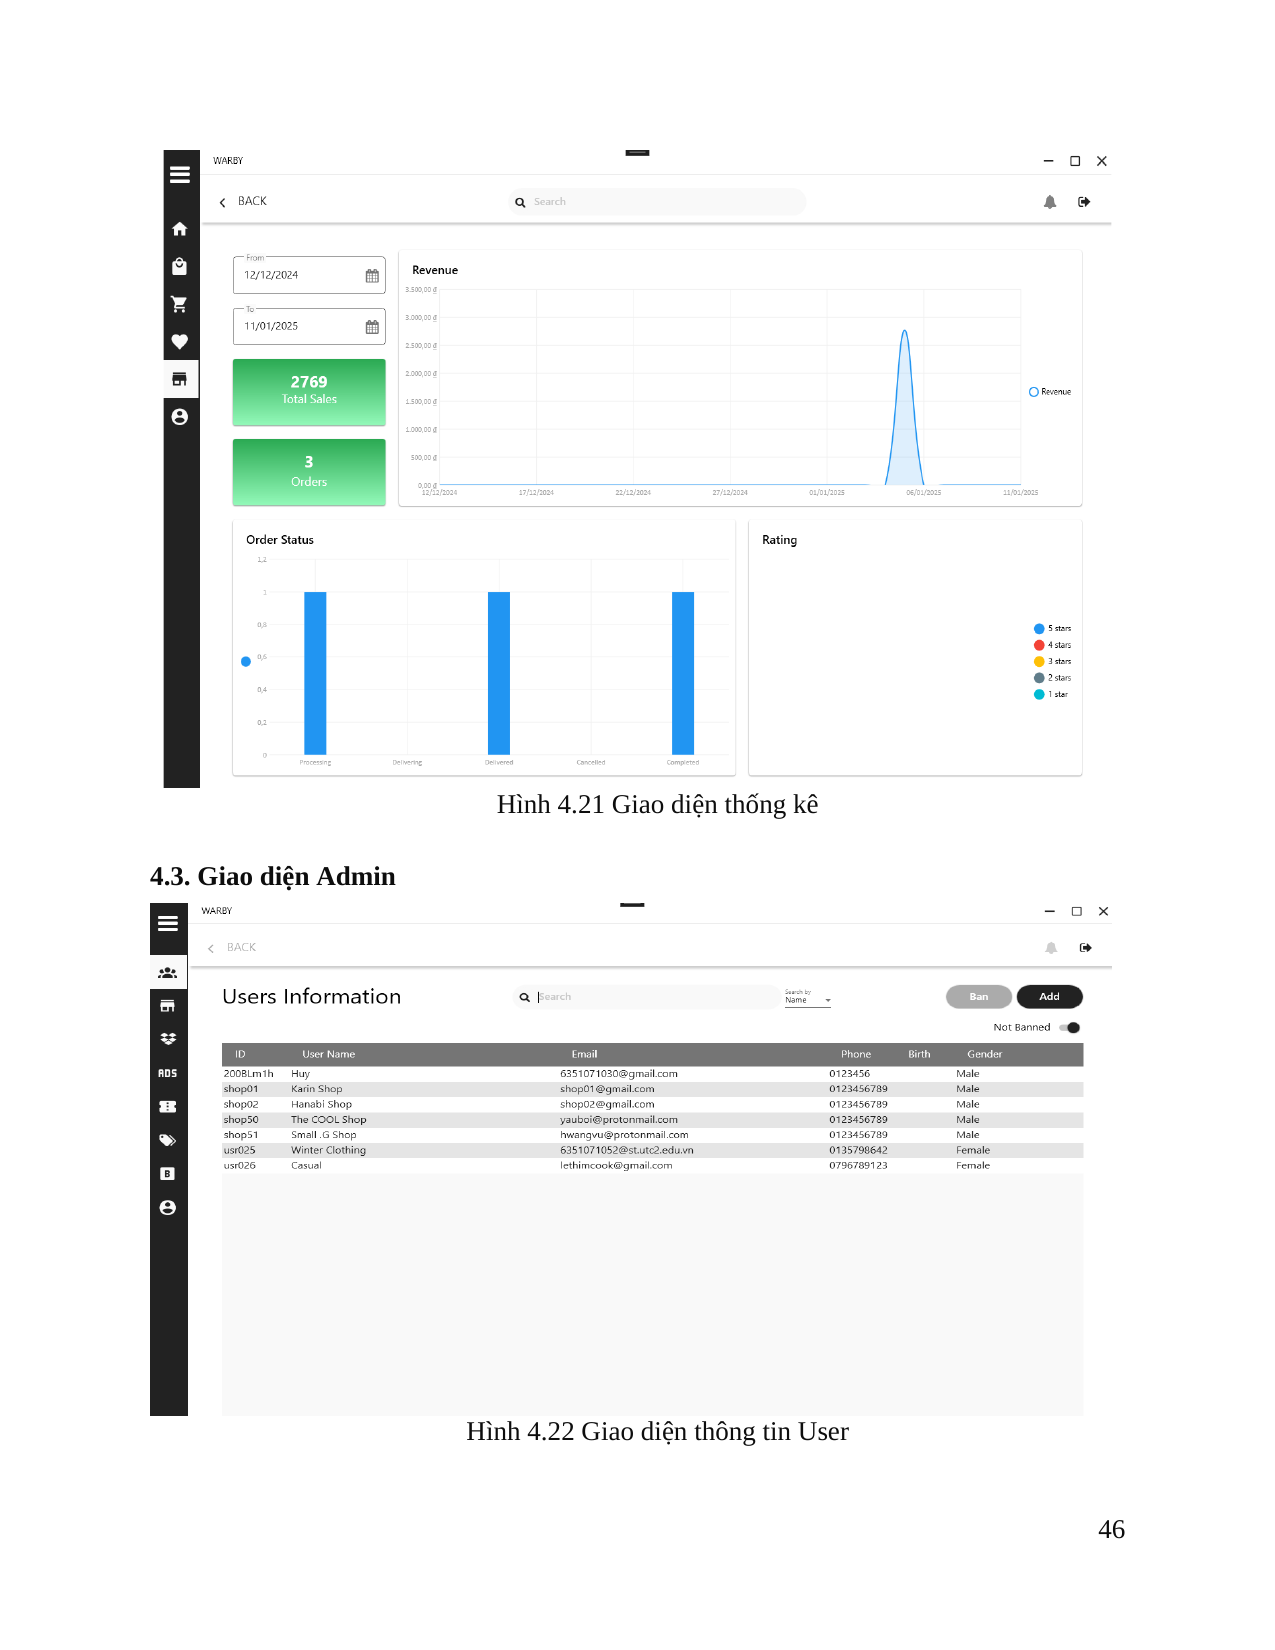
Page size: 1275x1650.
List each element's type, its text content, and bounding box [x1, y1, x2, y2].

text Hình 4.21 Giao diện thống kê [150, 788, 1125, 819]
text Hình 4.22 Giao diện thông tin User [150, 1415, 1125, 1446]
picture [163, 150, 1112, 788]
picture [150, 903, 1112, 1416]
subtitle 4.3. Giao diện Admin [150, 860, 1125, 891]
